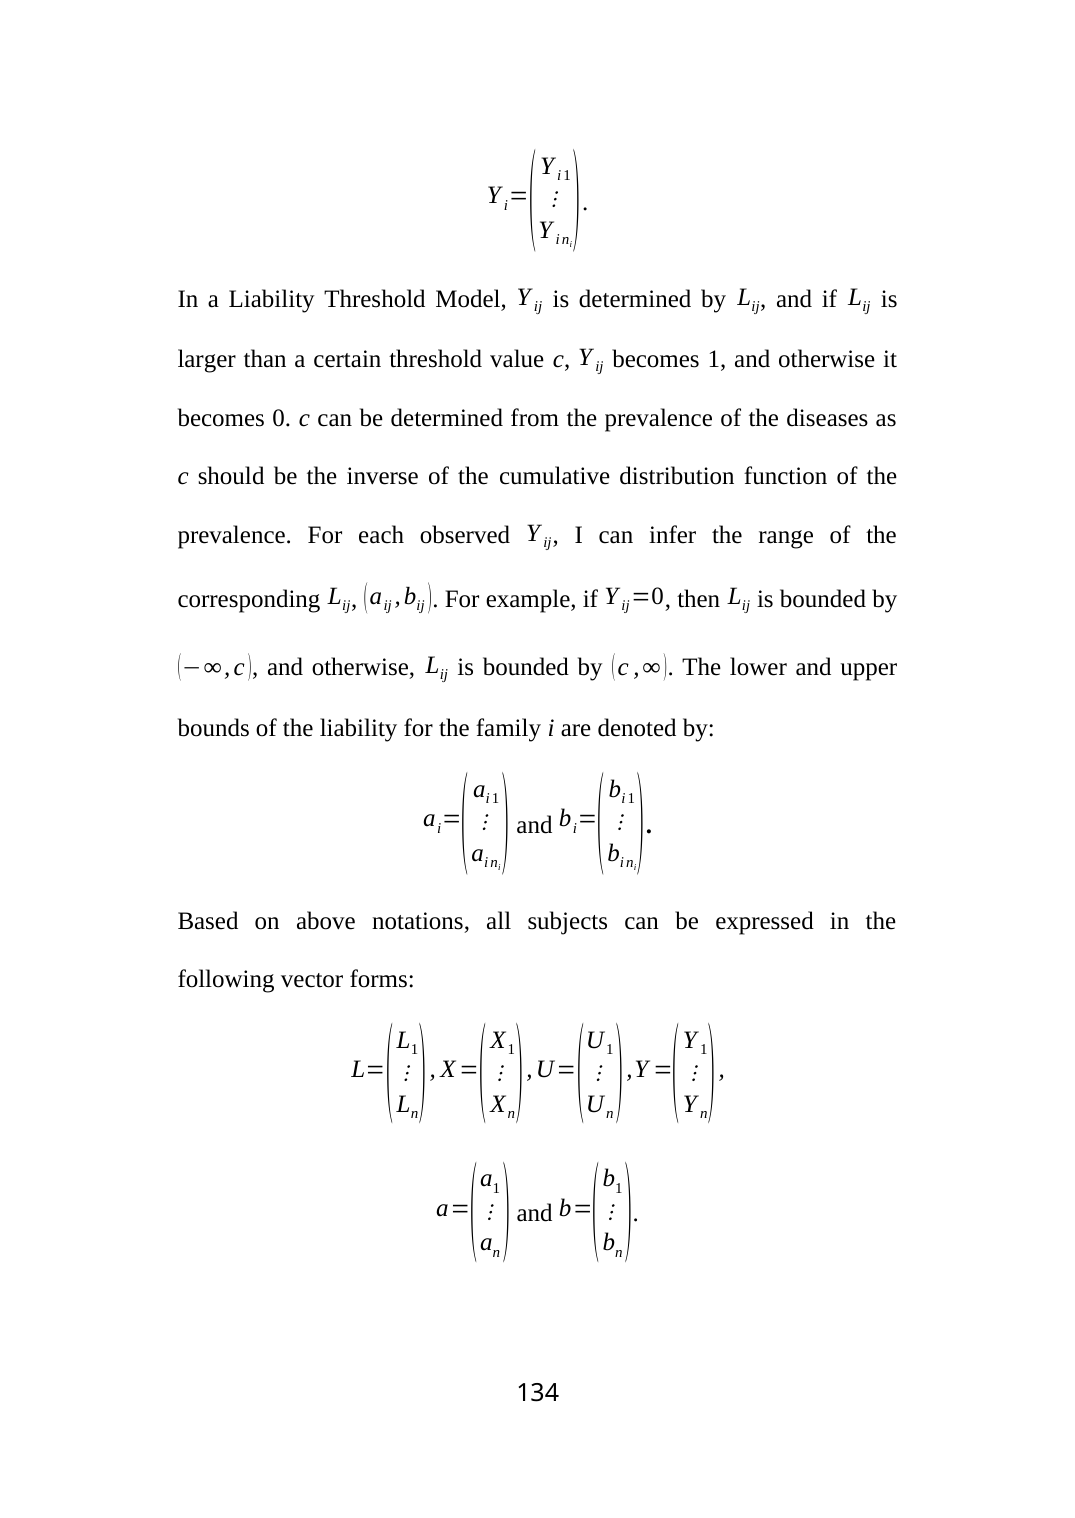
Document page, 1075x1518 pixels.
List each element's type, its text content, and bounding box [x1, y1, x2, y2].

text In a Liability Threshold Model, is determined by , and if is larger than a certain threshold value c, becomes 1, and otherwise it becomes 0. c can be determined from the prevalence of the diseases as c should be the inverse of the cumulative distribution function of the prevalence. For each observed , I can infer the range of the corresponding , . For example, if , then is bounded by , and otherwise, is bounded by . The lower and upper bounds of the liability for the family i are denoted by: [177, 283, 898, 741]
text and . [177, 770, 898, 878]
text . [177, 148, 898, 254]
text and . [177, 1160, 898, 1265]
text Based on above notations, all subjects can be expressed in the following vector forms: [177, 906, 898, 993]
